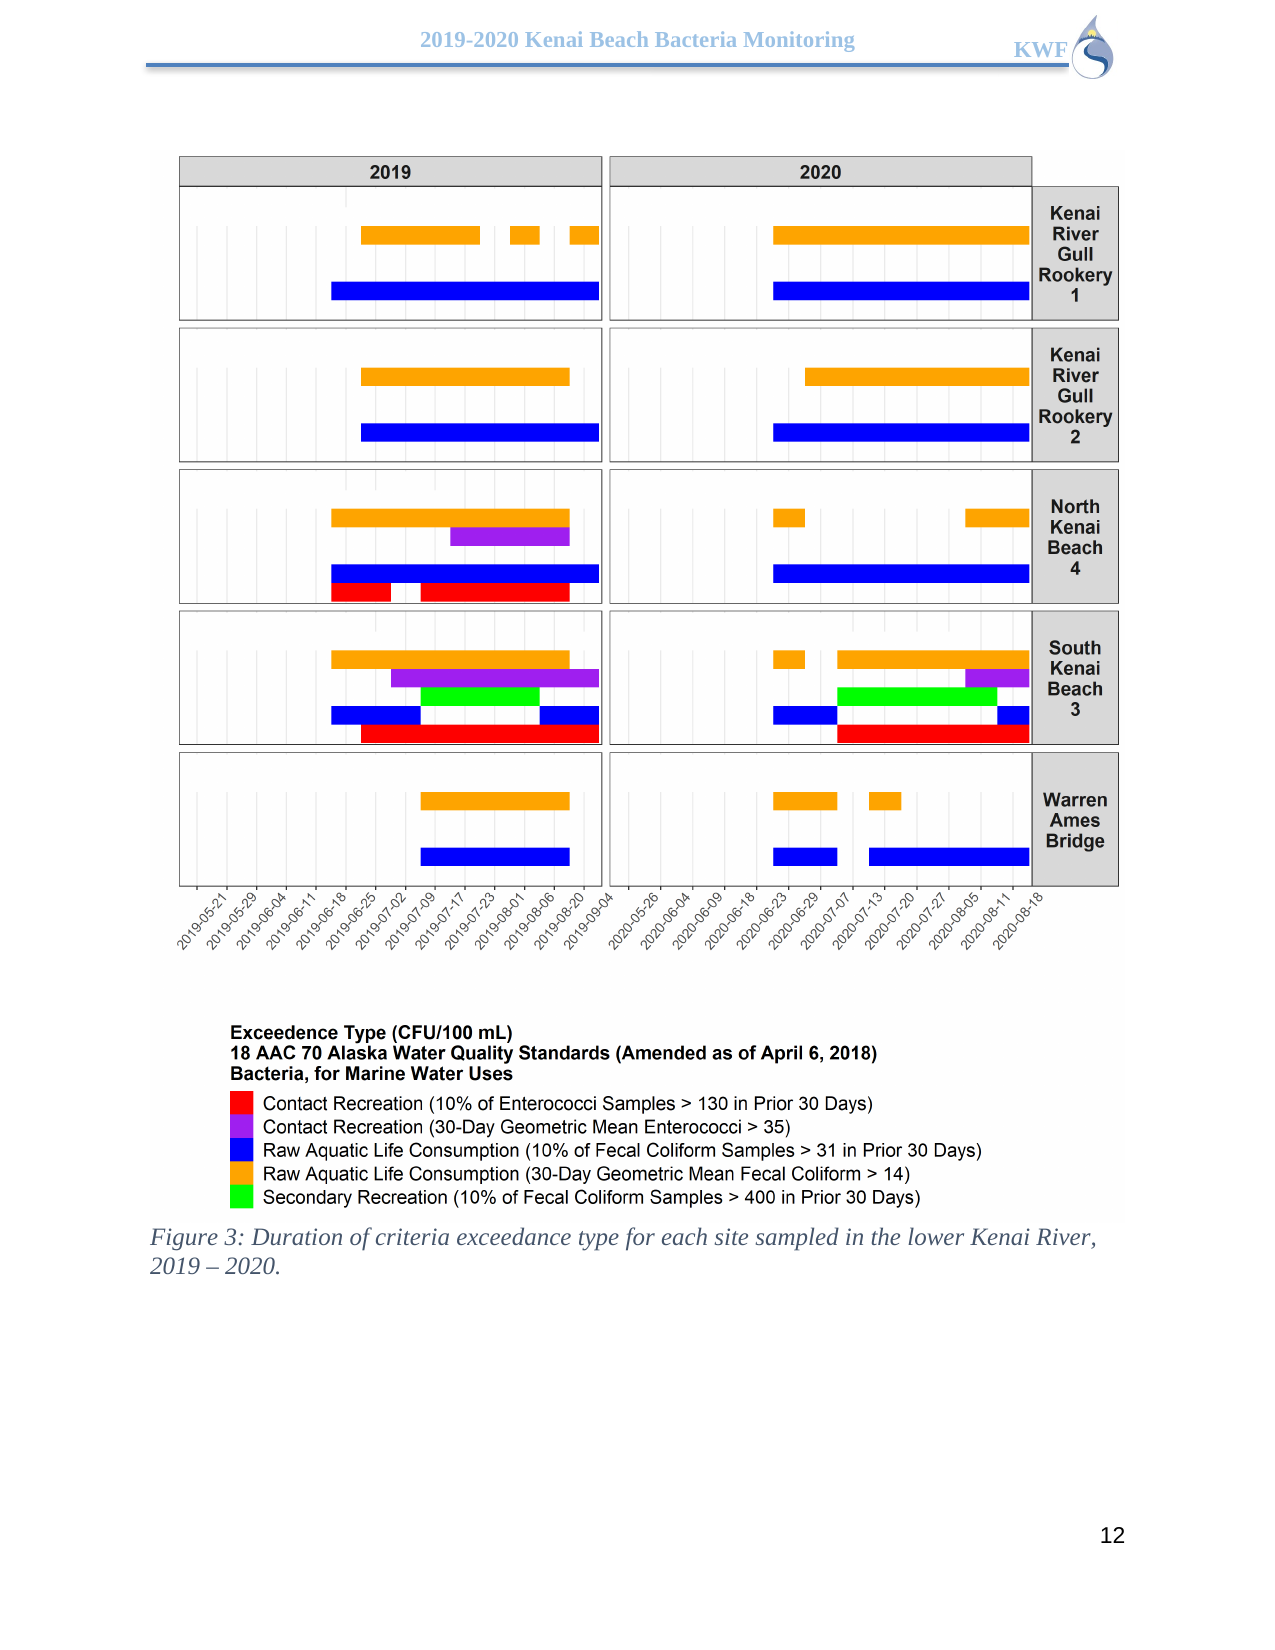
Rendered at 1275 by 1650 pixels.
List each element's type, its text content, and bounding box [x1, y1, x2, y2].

text Figure 3: Duration of criteria exceedance type for each site sampled in the lower Kenai River, 2019 – 2020. [150, 1223, 1125, 1280]
picture [150, 150, 1125, 1223]
picture [1069, 13, 1118, 79]
